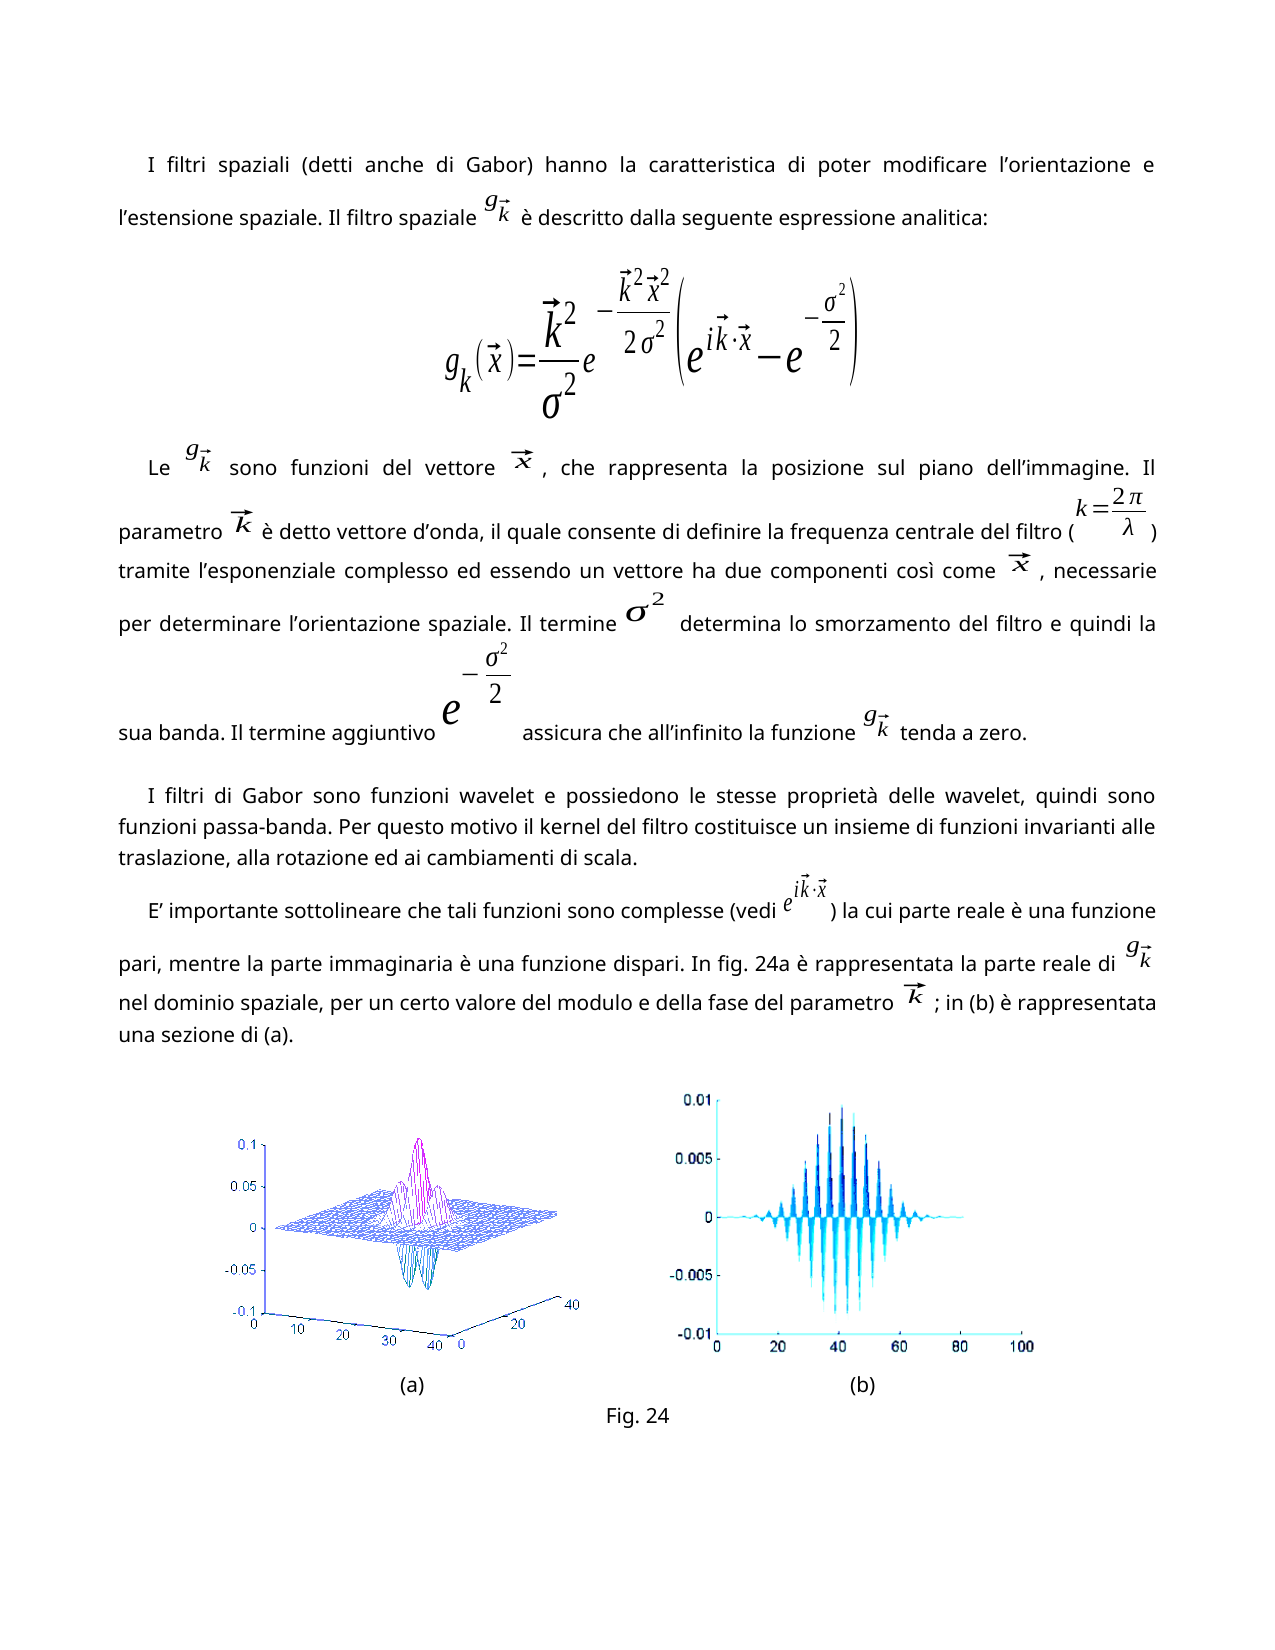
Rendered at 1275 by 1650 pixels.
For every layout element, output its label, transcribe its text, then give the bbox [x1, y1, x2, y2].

picture [666, 1079, 1059, 1367]
text (a) (b) [118, 1367, 1157, 1398]
text Fig. 24 [118, 1398, 1157, 1429]
picture [216, 1085, 593, 1367]
text I filtri spaziali (detti anche di Gabor) hanno la caratteristica di poter modificare l’orientazione e l’estensione spaziale. Il filtro spaziale è descritto dalla seguente espressione analitica: [118, 148, 1157, 232]
text E’ importante sottolineare che tali funzioni sono complesse (vedi ) la cui parte reale è una funzione pari, mentre la parte immaginaria è una funzione dispari. In fig. 24a è rappresentata la parte reale di nel dominio spaziale, per un certo valore del modulo e della fase del parametro ; in (b) è rappresentata una sezione di (a). [118, 872, 1157, 1048]
text I filtri di Gabor sono funzioni wavelet e possiedono le stesse proprietà delle wavelet, quindi sono funzioni passa-banda. Per questo motivo il kernel del filtro costituisce un insieme di funzioni invarianti alle traslazione, alla rotazione ed ai cambiamenti di scala. [118, 778, 1157, 872]
text Le sono funzioni del vettore , che rappresenta la posizione sul piano dell’immagine. Il parametro è detto vettore d’onda, il quale consente di definire la frequenza centrale del filtro () tramite l’esponenziale complesso ed essendo un vettore ha due componenti così come , necessarie per determinare l’orientazione spaziale. Il termine determina lo smorzamento del filtro e quindi la sua banda. Il termine aggiuntivo assicura che all’infinito la funzione tenda a zero. [118, 429, 1157, 747]
